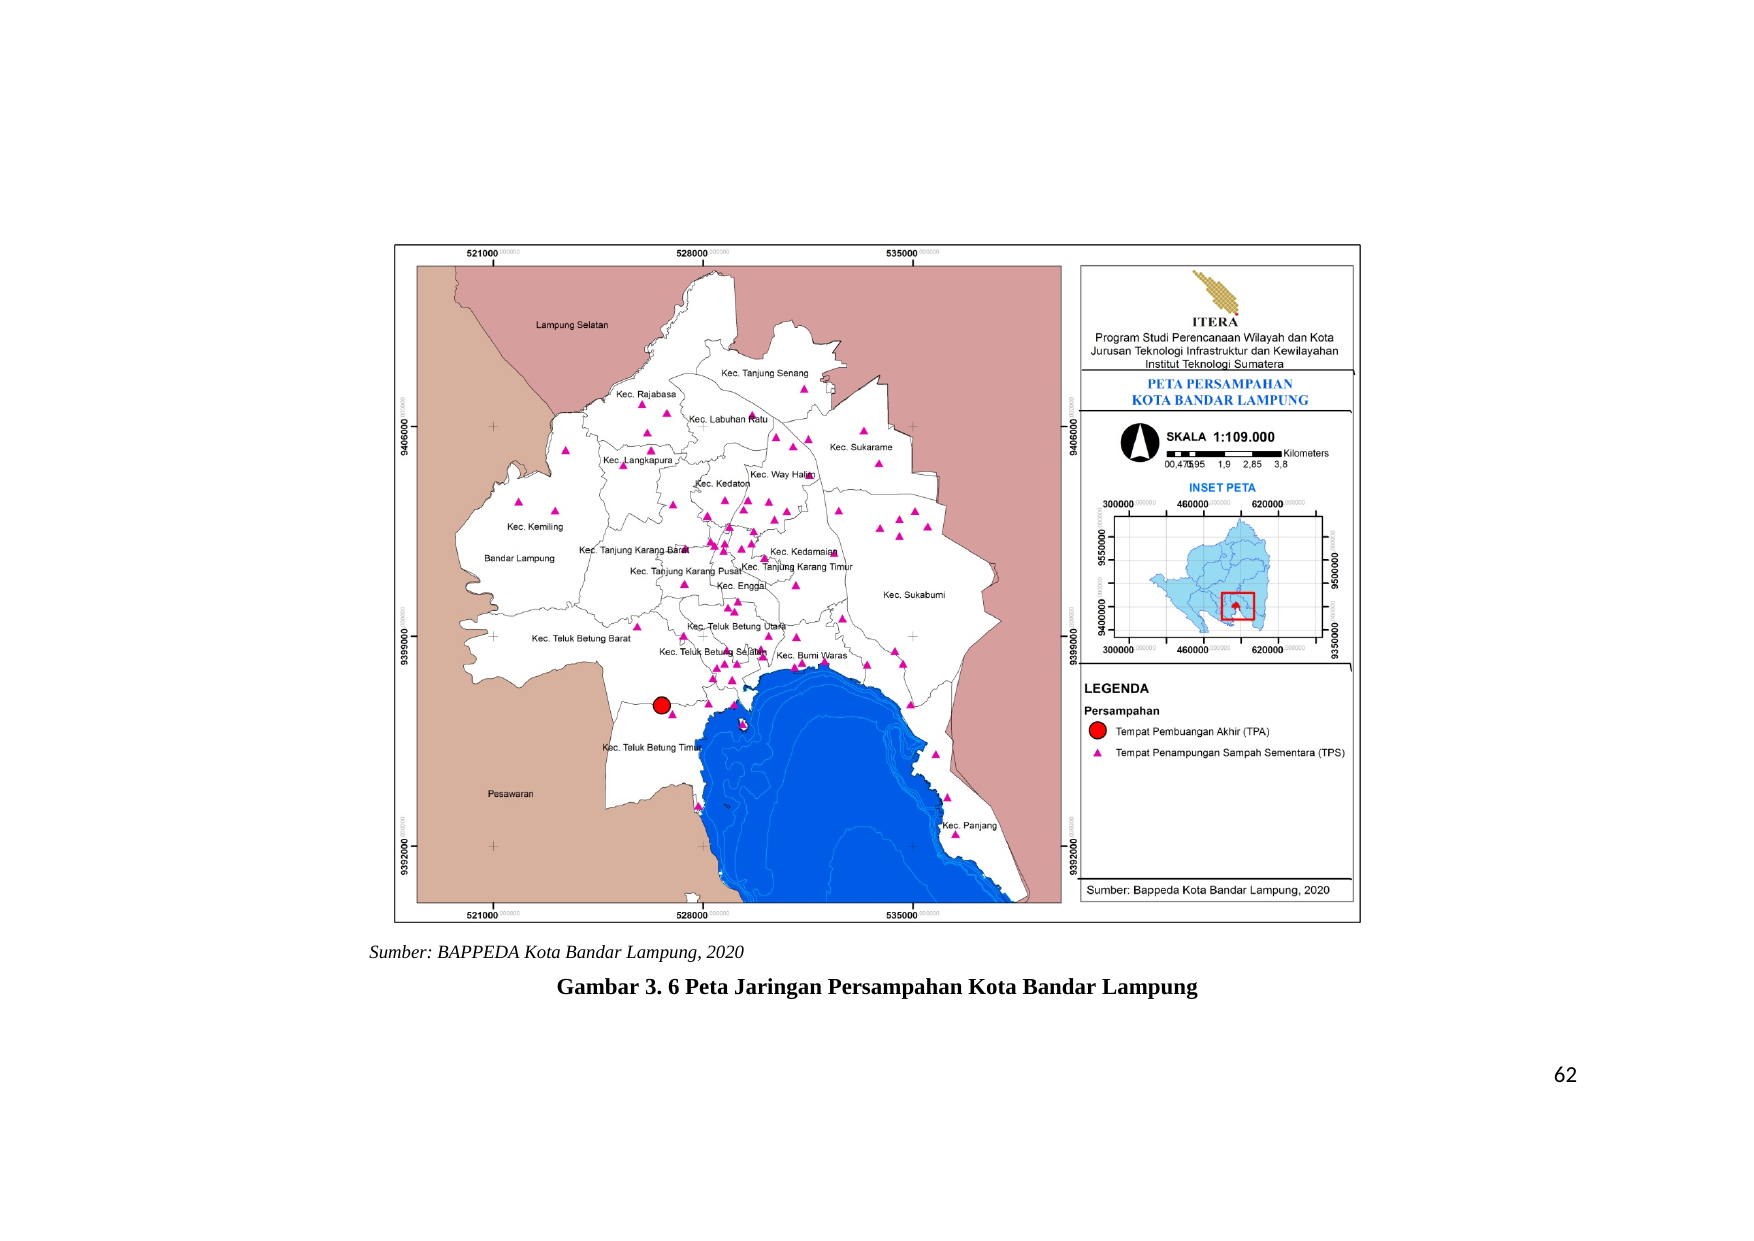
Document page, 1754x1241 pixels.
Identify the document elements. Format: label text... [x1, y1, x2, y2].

text Sumber: BAPPEDA Kota Bandar Lampung, 2020 [266, 941, 1577, 962]
text Gambar 3. 6 Peta Jaringan Persampahan Kota Bandar Lampung [177, 973, 1577, 999]
picture [392, 241, 1362, 927]
